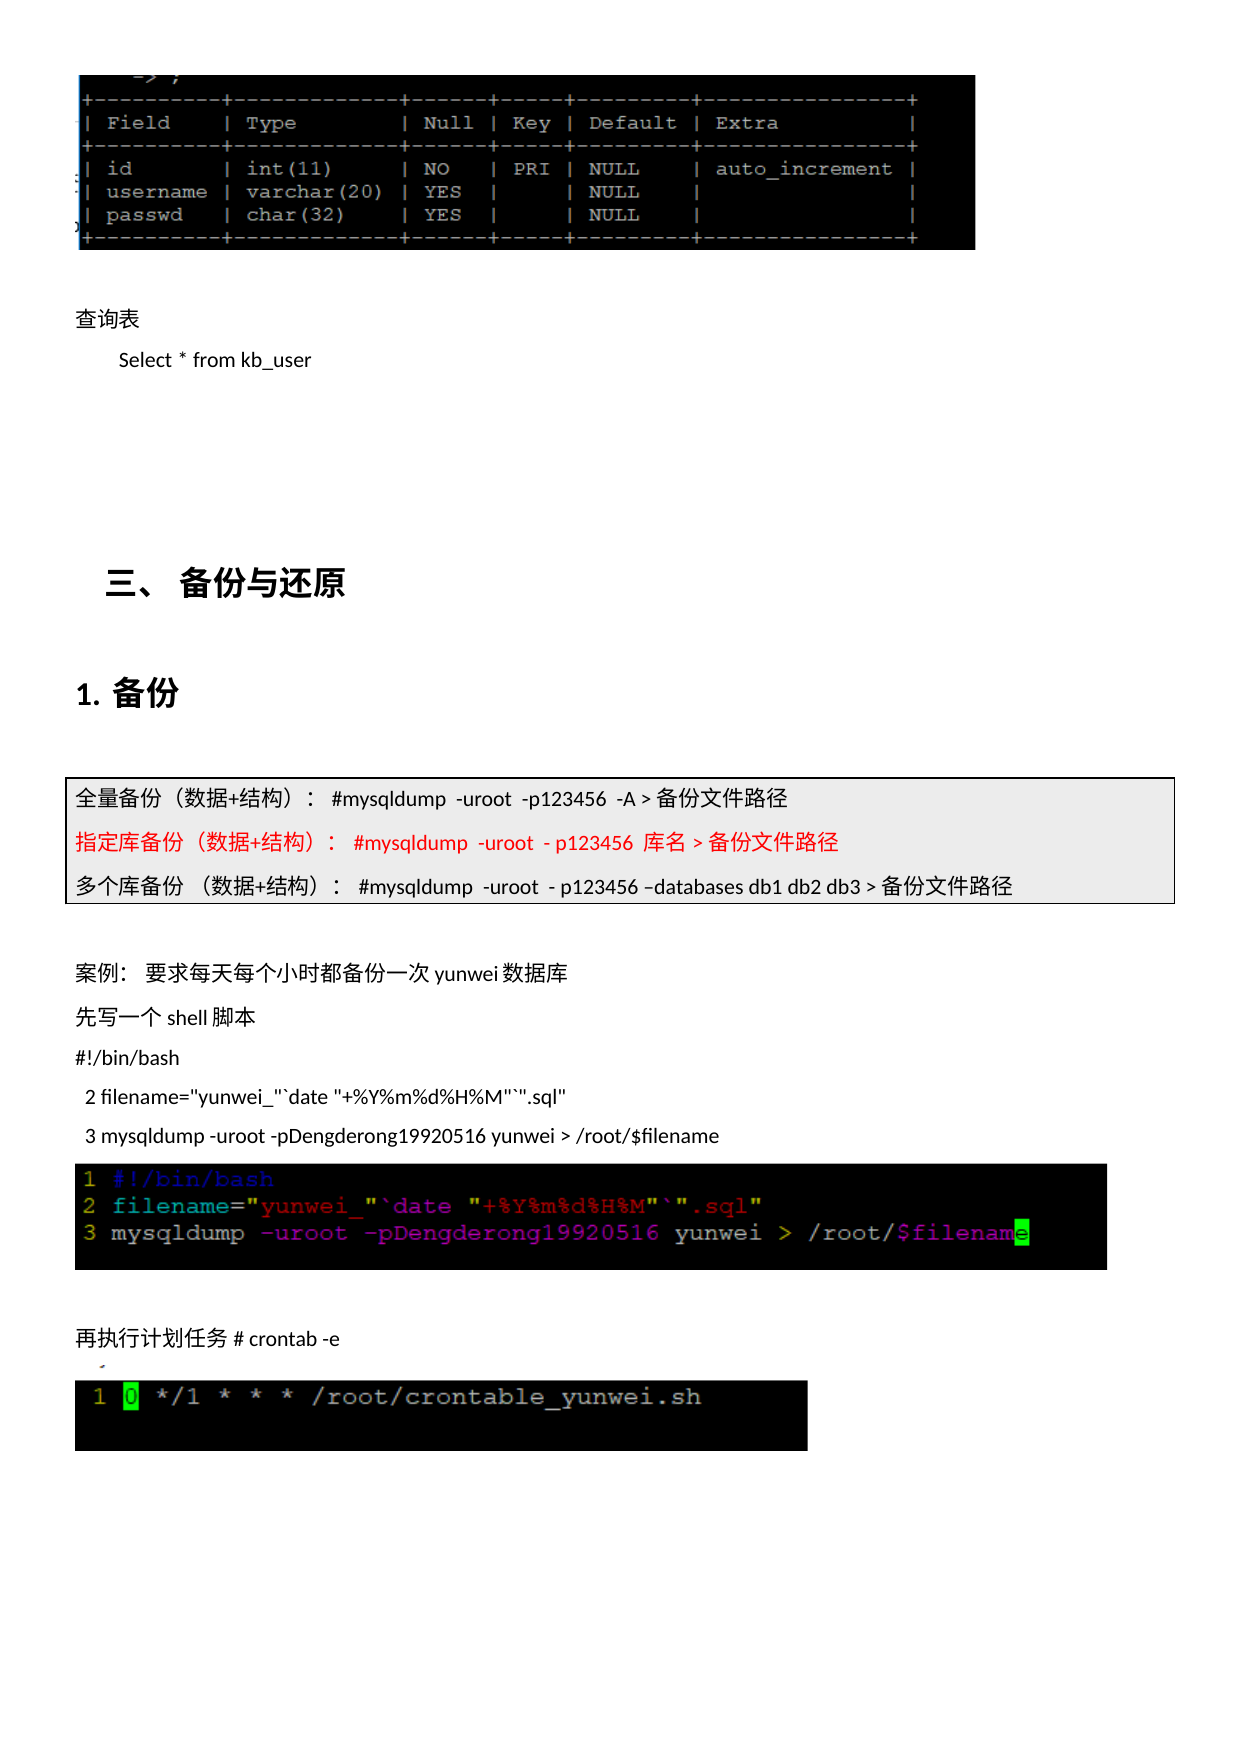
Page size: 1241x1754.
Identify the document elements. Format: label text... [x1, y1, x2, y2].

text 全量备份（数据+结构）： #mysqldump -uroot -p123456 -A > 备份文件路径 [67, 779, 1174, 812]
text 2 filename="yunwei_"`date "+%Y%m%d%H%M"`".sql" [75, 1083, 1165, 1110]
text 先写一个shell脚本 [75, 1000, 1165, 1032]
text #!/bin/bash [75, 1044, 1165, 1071]
subtitle 备份 [75, 667, 1165, 715]
picture [75, 1365, 808, 1451]
text 再执行计划任务 # crontab -e [75, 1321, 1165, 1353]
subtitle 备份与还原 [104, 556, 1165, 604]
text 查询表 [75, 302, 1165, 333]
text 案例： 要求每天每个小时都备份一次yunwei数据库 [75, 956, 1165, 988]
text Select * from kb_user [75, 346, 1165, 372]
text 3 mysqldump -uroot -pDengderong19920516 yunwei > /root/$filename [75, 1123, 1165, 1149]
picture [75, 1161, 1108, 1270]
text 多个库备份 （数据+结构）： #mysqldump -uroot - p123456 –databases db1 db2 db3 > 备份文件路径 [67, 865, 1174, 903]
text 指定库备份（数据+结构）： #mysqldump -uroot - p123456 库名 > 备份文件路径 [67, 821, 1174, 857]
picture [75, 75, 976, 250]
